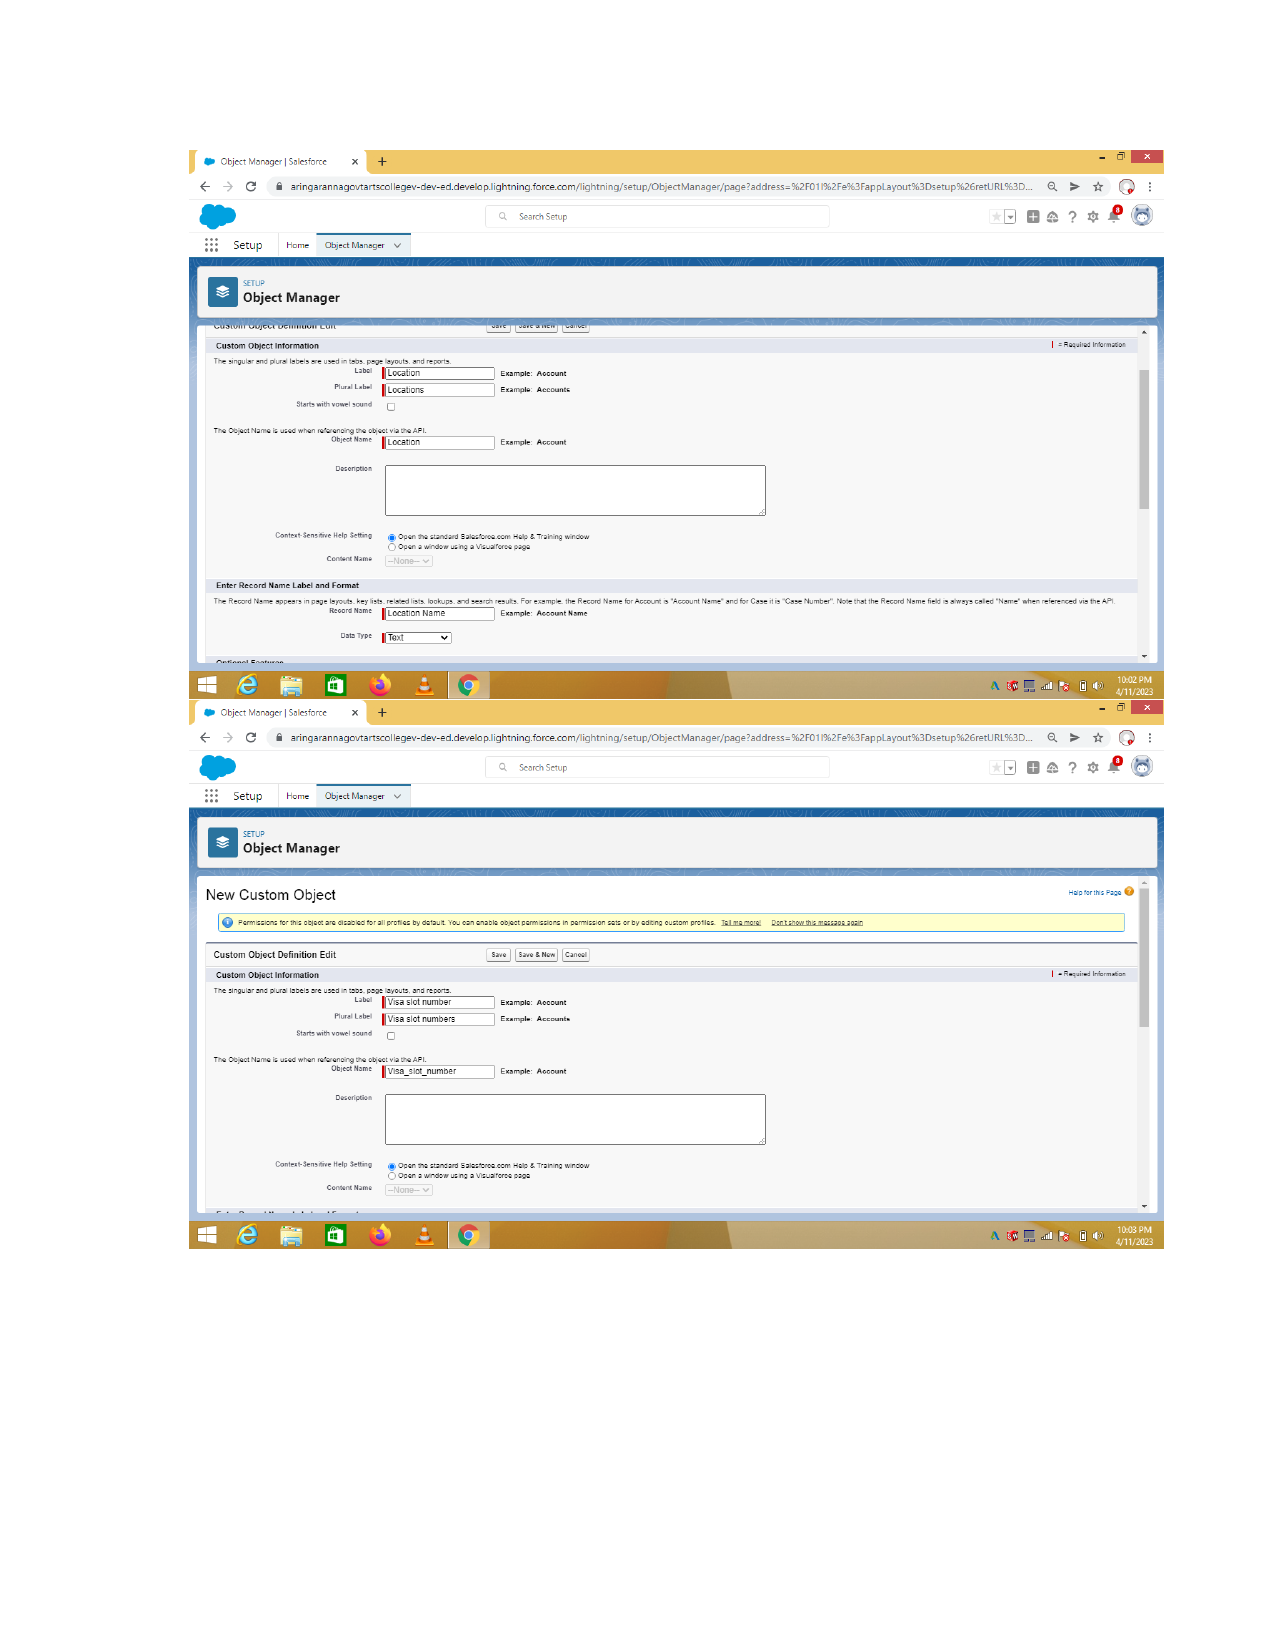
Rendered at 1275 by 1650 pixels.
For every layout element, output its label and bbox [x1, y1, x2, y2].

picture [189, 150, 1164, 699]
picture [189, 700, 1164, 1249]
